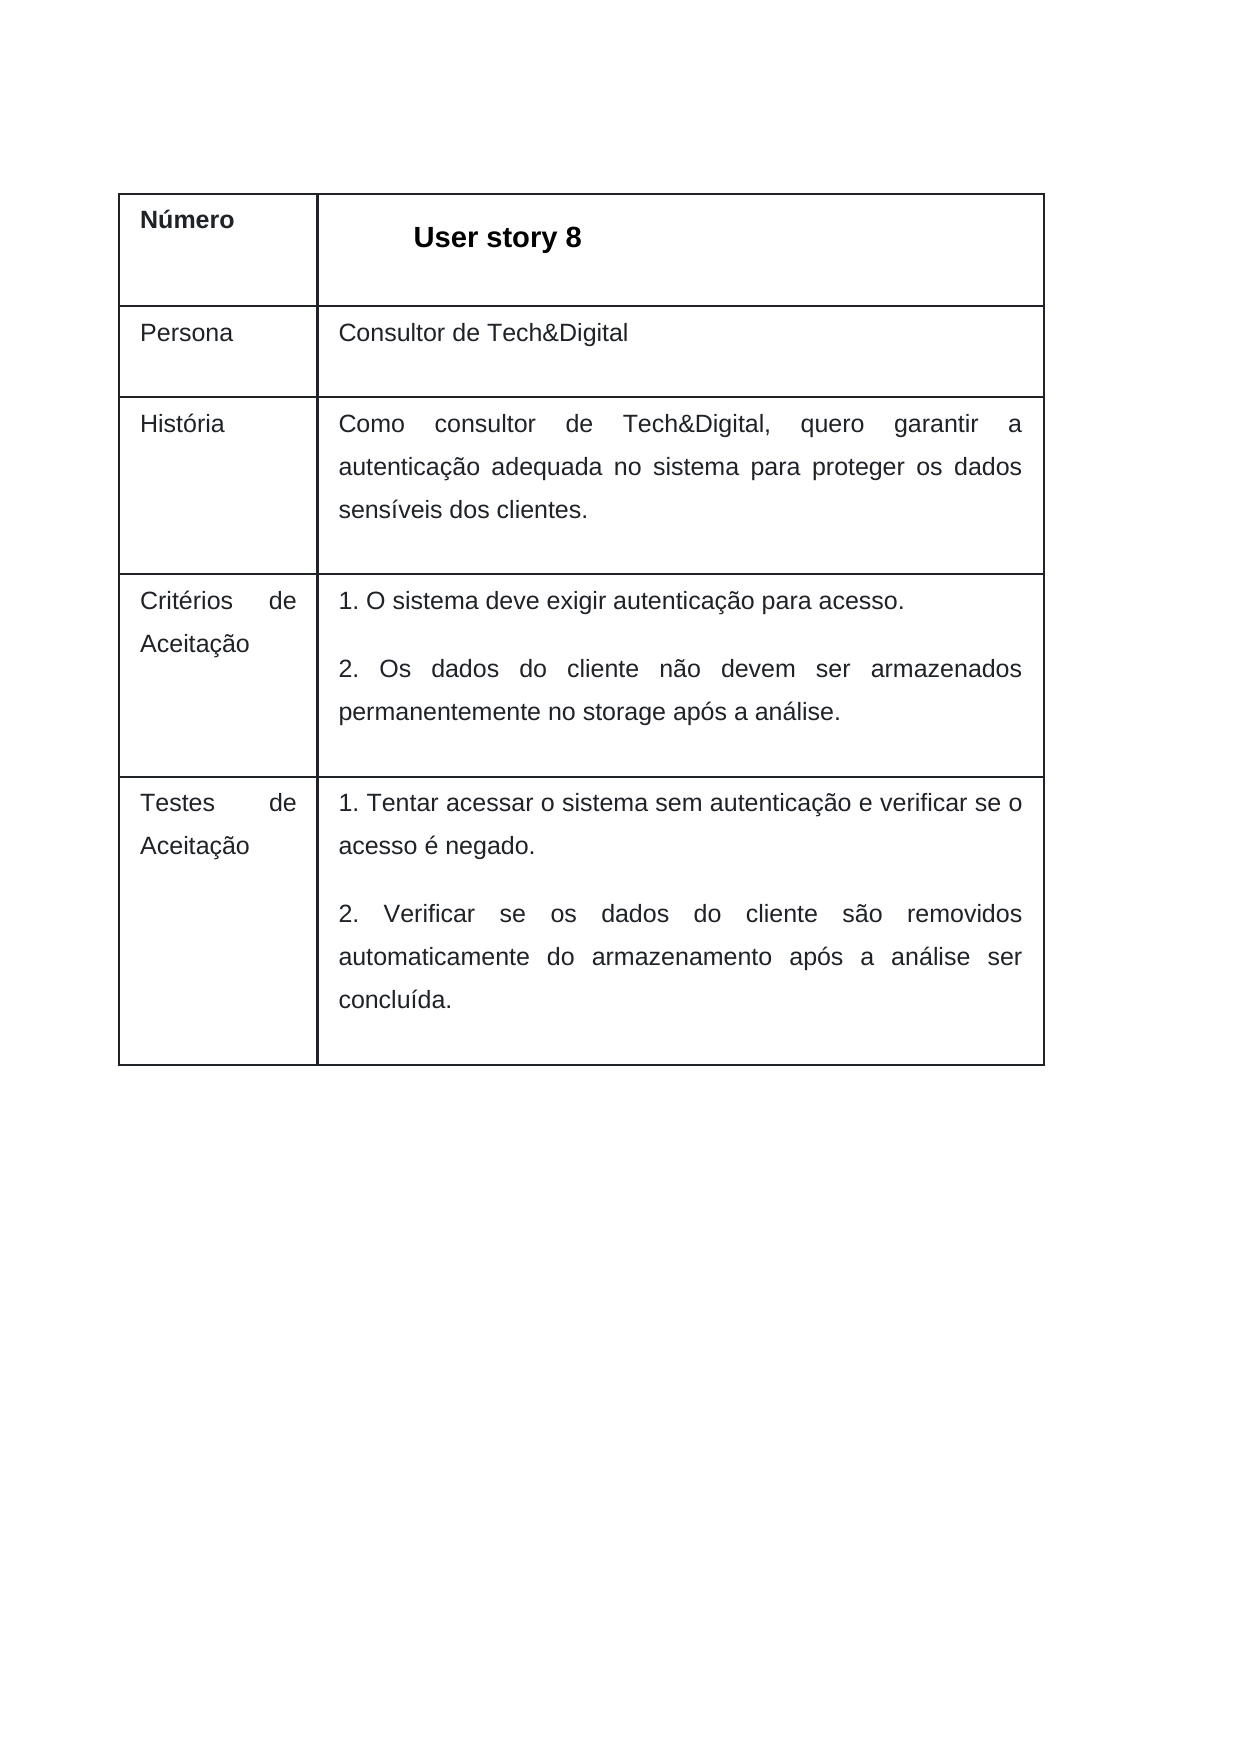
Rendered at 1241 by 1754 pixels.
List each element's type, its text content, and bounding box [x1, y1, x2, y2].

table_cell Testes de Aceitação [120, 778, 316, 1064]
table_cell Como consultor de Tech&Digital, quero garantir a autenticação adequada no sistema para proteger os dados sensíveis dos clientes. [319, 398, 1043, 573]
table_cell Persona [120, 307, 316, 396]
table_cell 1. Tentar acessar o sistema sem autenticação e verificar se o acesso é negado. 2. Verificar se os dados do cliente são removidos automaticamente do armazenamento após a análise ser concluída. [319, 778, 1043, 1064]
table_header Número [120, 195, 316, 305]
table_header User story 8 [319, 195, 1043, 305]
table_cell Consultor de Tech&Digital [319, 307, 1043, 396]
table_cell 1. O sistema deve exigir autenticação para acesso. 2. Os dados do cliente não devem ser armazenados permanentemente no storage após a análise. [319, 575, 1043, 776]
table_cell História [120, 398, 316, 573]
table_cell Critérios de Aceitação [120, 575, 316, 776]
